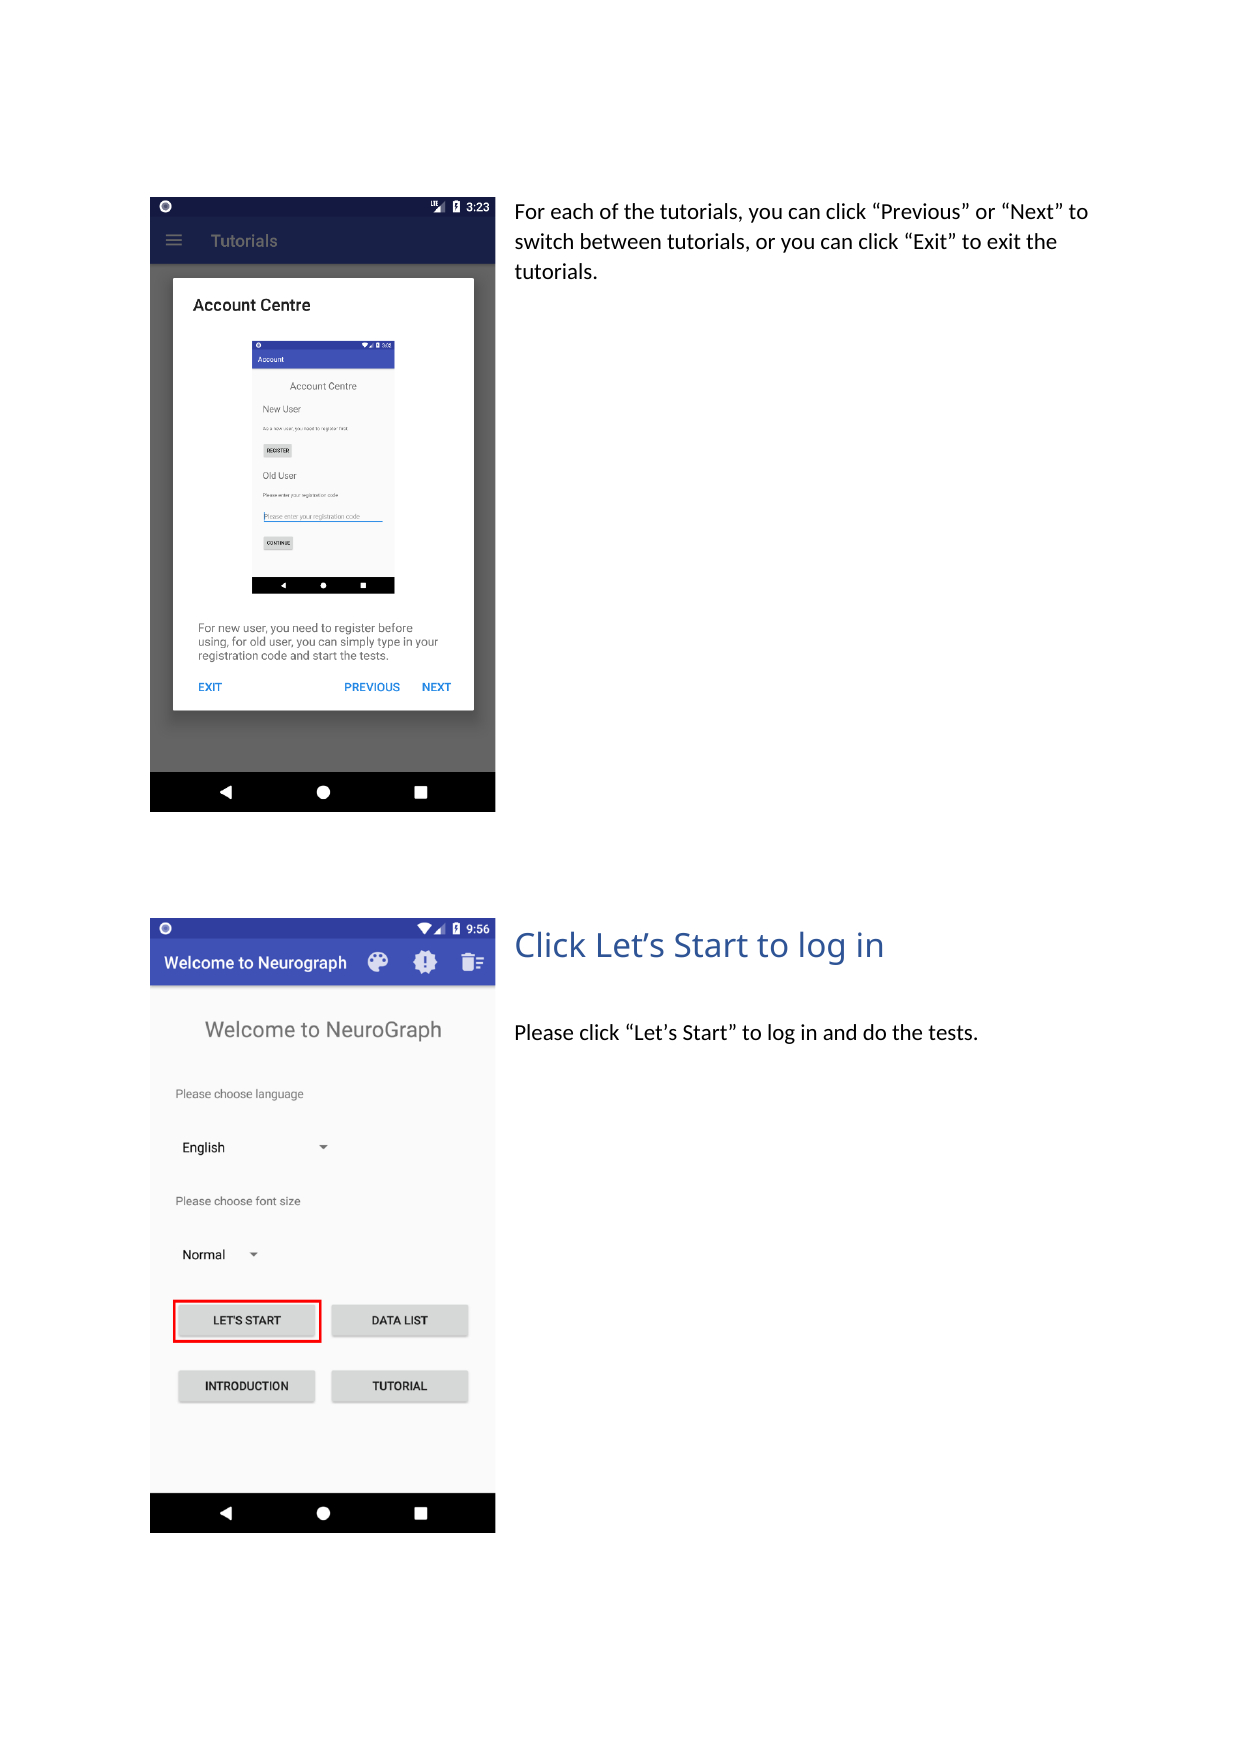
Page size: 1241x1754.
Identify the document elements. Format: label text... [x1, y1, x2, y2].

picture [150, 197, 496, 812]
subtitle Click Let’s Start to log in [496, 922, 1090, 967]
text For each of the tutorials, you can click “Previous” or “Next” to switch between tutorials, or you can click “Exit” to exit the tutorials. [496, 197, 1090, 285]
picture [150, 918, 496, 1533]
text Please click “Let’s Start” to log in and do the tests. [496, 1018, 1090, 1046]
